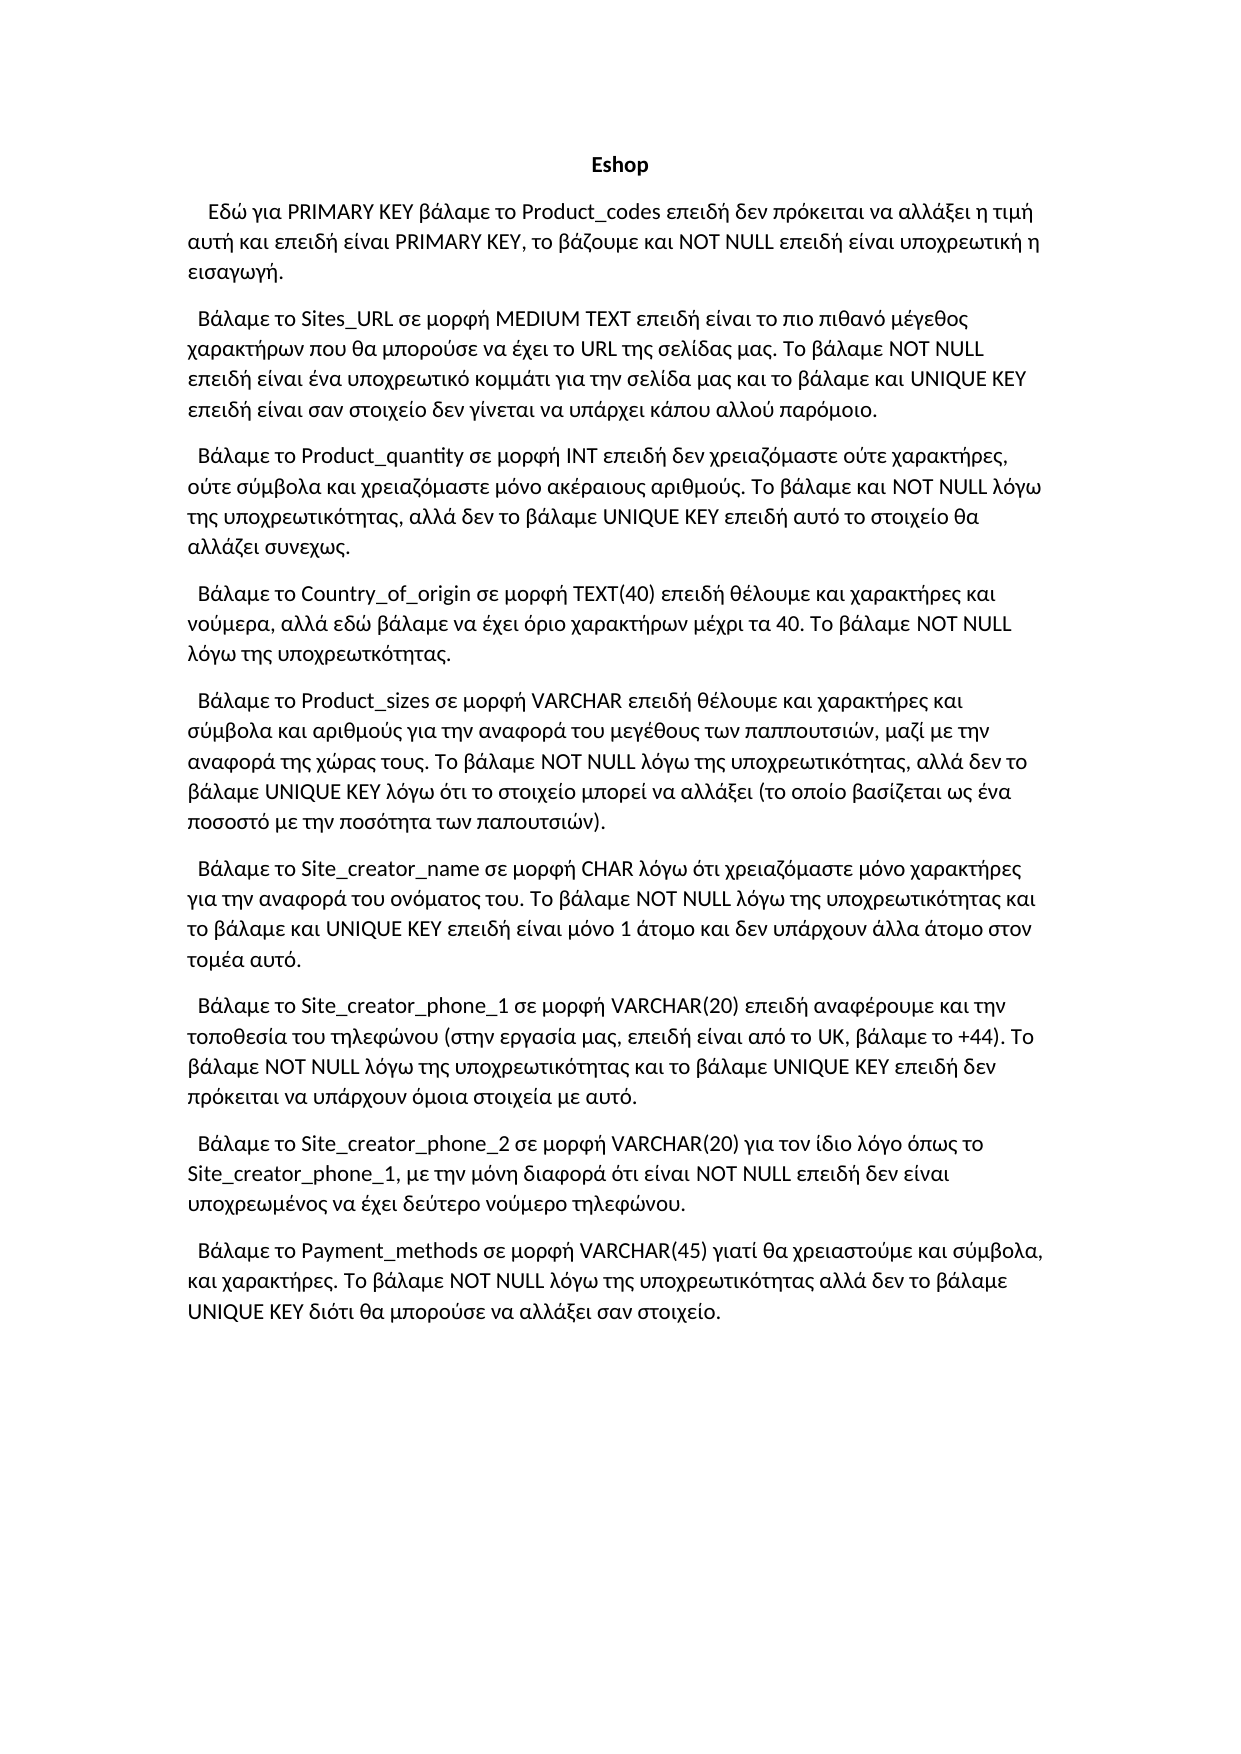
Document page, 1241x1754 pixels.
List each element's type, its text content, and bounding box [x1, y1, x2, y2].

text Eshop [187, 150, 1053, 178]
text Βάλαμε το Sites_URL σε μορφή MEDIUM TEXT επειδή είναι το πιο πιθανό μέγεθος χαρακτήρων που θα μπορούσε να έχει το URL της σελίδας μας. Το βάλαμε NOT NULL επειδή είναι ένα υποχρεωτικό κομμάτι για την σελίδα μας και το βάλαμε και UNIQUE KEY επειδή είναι σαν στοιχείο δεν γίνεται να υπάρχει κάπου αλλού παρόμοιο. [187, 304, 1053, 423]
text Βάλαμε το Product_quantity σε μορφή INT επειδή δεν χρειαζόμαστε ούτε χαρακτήρες, ούτε σύμβολα και χρειαζόμαστε μόνο ακέραιους αριθμούς. Το βάλαμε και NOT NULL λόγω της υποχρεωτικότητας, αλλά δεν το βάλαμε UNIQUE KEY επειδή αυτό το στοιχείο θα αλλάζει συνεχως. [187, 442, 1053, 560]
text Εδώ για PRIMARY KEY βάλαμε το Product_codes επειδή δεν πρόκειται να αλλάξει η τιμή αυτή και επειδή είναι PRIMARY KEY, το βάζουμε και NOT NULL επειδή είναι υποχρεωτική η εισαγωγή. [187, 197, 1053, 285]
text Βάλαμε το Site_creator_phone_1 σε μορφή VARCHAR(20) επειδή αναφέρουμε και την τοποθεσία του τηλεφώνου (στην εργασία μας, επειδή είναι από το UK, βάλαμε το +44). Το βάλαμε NOT NULL λόγω της υποχρεωτικότητας και το βάλαμε UNIQUE KEY επειδή δεν πρόκειται να υπάρχουν όμοια στοιχεία με αυτό. [187, 992, 1053, 1110]
text Βάλαμε το Site_creator_phone_2 σε μορφή VARCHAR(20) για τον ίδιο λόγο όπως το Site_creator_phone_1, με την μόνη διαφορά ότι είναι NOT NULL επειδή δεν είναι υποχρεωμένος να έχει δεύτερο νούμερο τηλεφώνου. [187, 1129, 1053, 1218]
text Βάλαμε το Country_of_origin σε μορφή TEXT(40) επειδή θέλουμε και χαρακτήρες και νούμερα, αλλά εδώ βάλαμε να έχει όριο χαρακτήρων μέχρι τα 40. Το βάλαμε NOT NULL λόγω της υποχρεωτκότητας. [187, 579, 1053, 668]
text Βάλαμε το Site_creator_name σε μορφή CHAR λόγω ότι χρειαζόμαστε μόνο χαρακτήρες για την αναφορά του ονόματος του. Το βάλαμε NOT NULL λόγω της υποχρεωτικότητας και το βάλαμε και UNIQUE KEY επειδή είναι μόνο 1 άτομο και δεν υπάρχουν άλλα άτομο στον τομέα αυτό. [187, 854, 1053, 973]
text Βάλαμε το Payment_methods σε μορφή VARCHAR(45) γιατί θα χρειαστούμε και σύμβολα, και χαρακτήρες. Το βάλαμε NOT NULL λόγω της υποχρεωτικότητας αλλά δεν το βάλαμε UNIQUE KEY διότι θα μπορούσε να αλλάξει σαν στοιχείο. [187, 1236, 1053, 1325]
text Βάλαμε το Product_sizes σε μορφή VARCHAR επειδή θέλουμε και χαρακτήρες και σύμβολα και αριθμούς για την αναφορά του μεγέθους των παππουτσιών, μαζί με την αναφορά της χώρας τους. Το βάλαμε NOT NULL λόγω της υποχρεωτικότητας, αλλά δεν το βάλαμε UNIQUE KEY λόγω ότι το στοιχείο μπορεί να αλλάξει (το οποίο βασίζεται ως ένα ποσοστό με την ποσότητα των παπουτσιών). [187, 686, 1053, 835]
